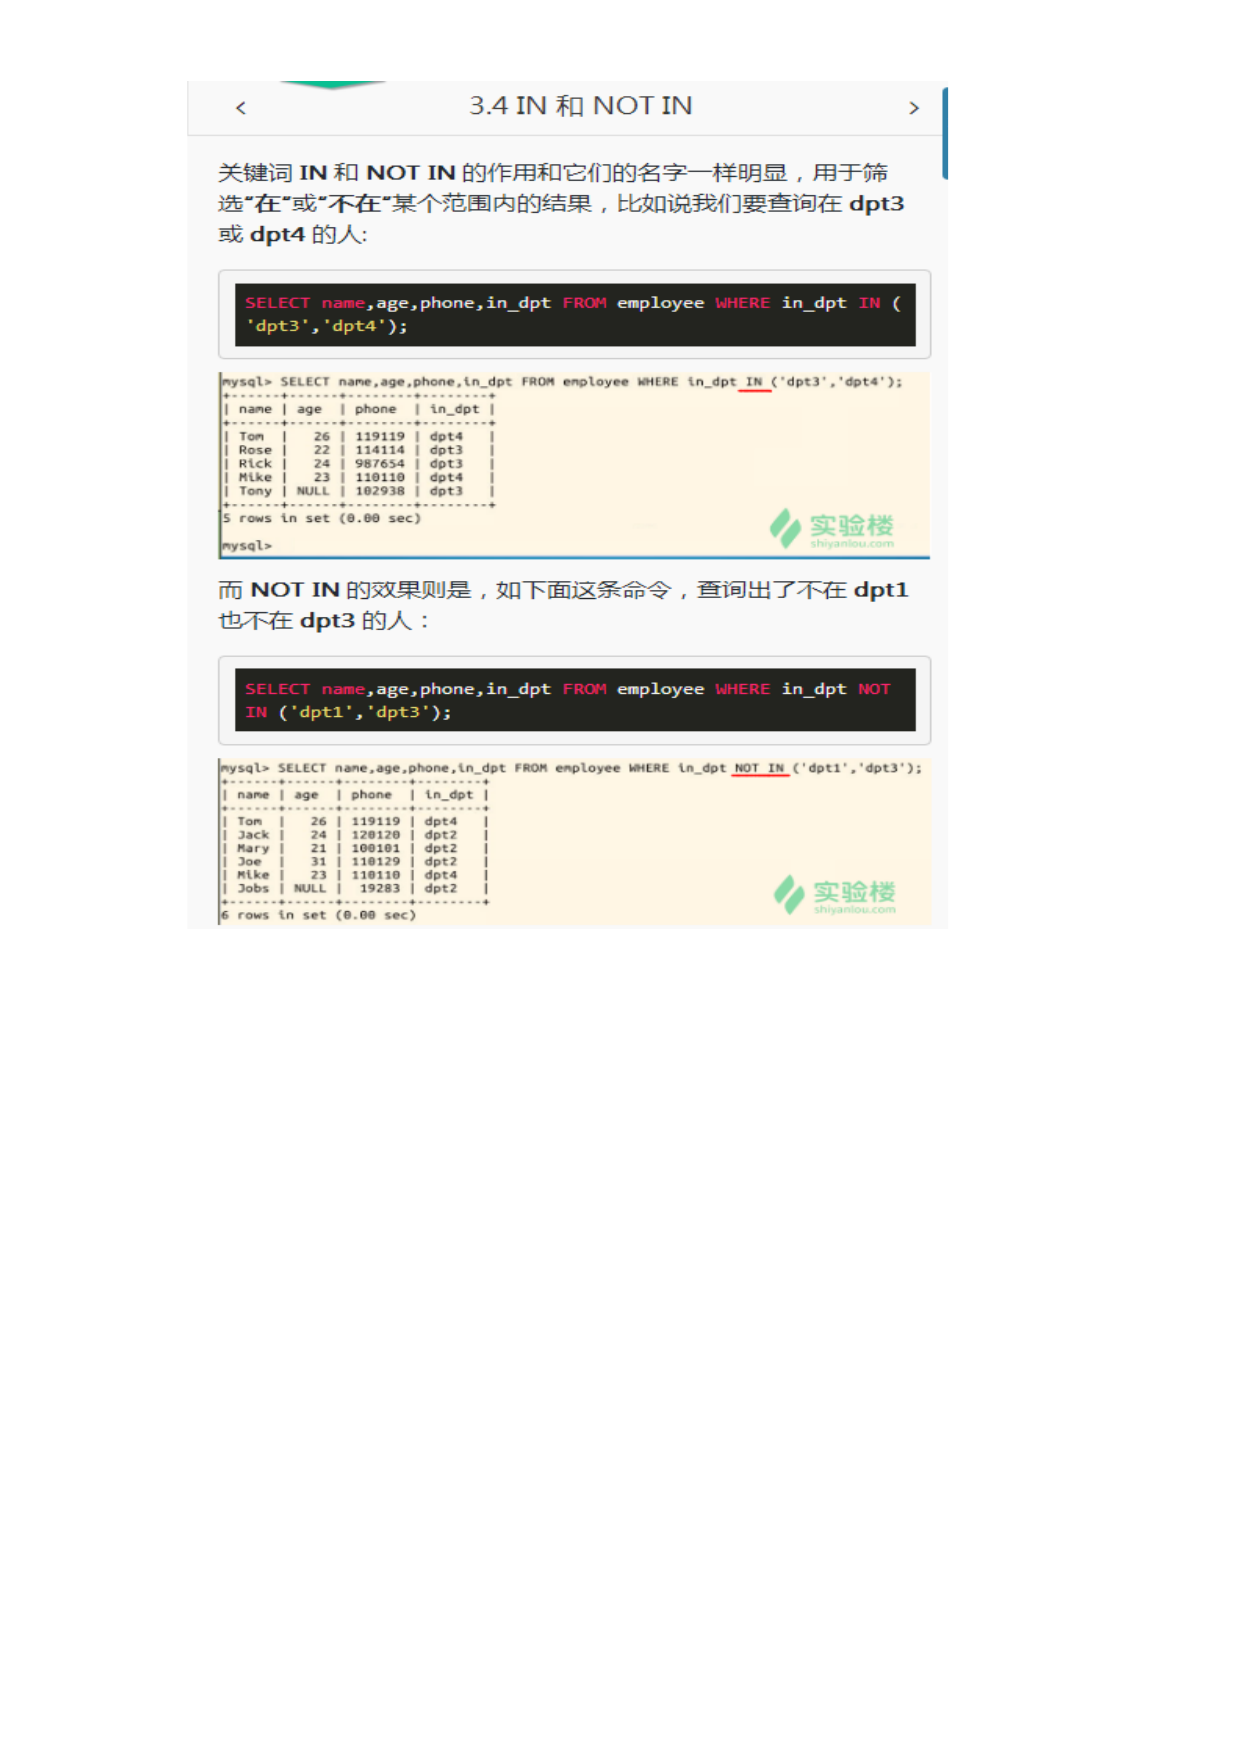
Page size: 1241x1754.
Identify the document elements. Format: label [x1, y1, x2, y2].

picture [187, 81, 949, 929]
